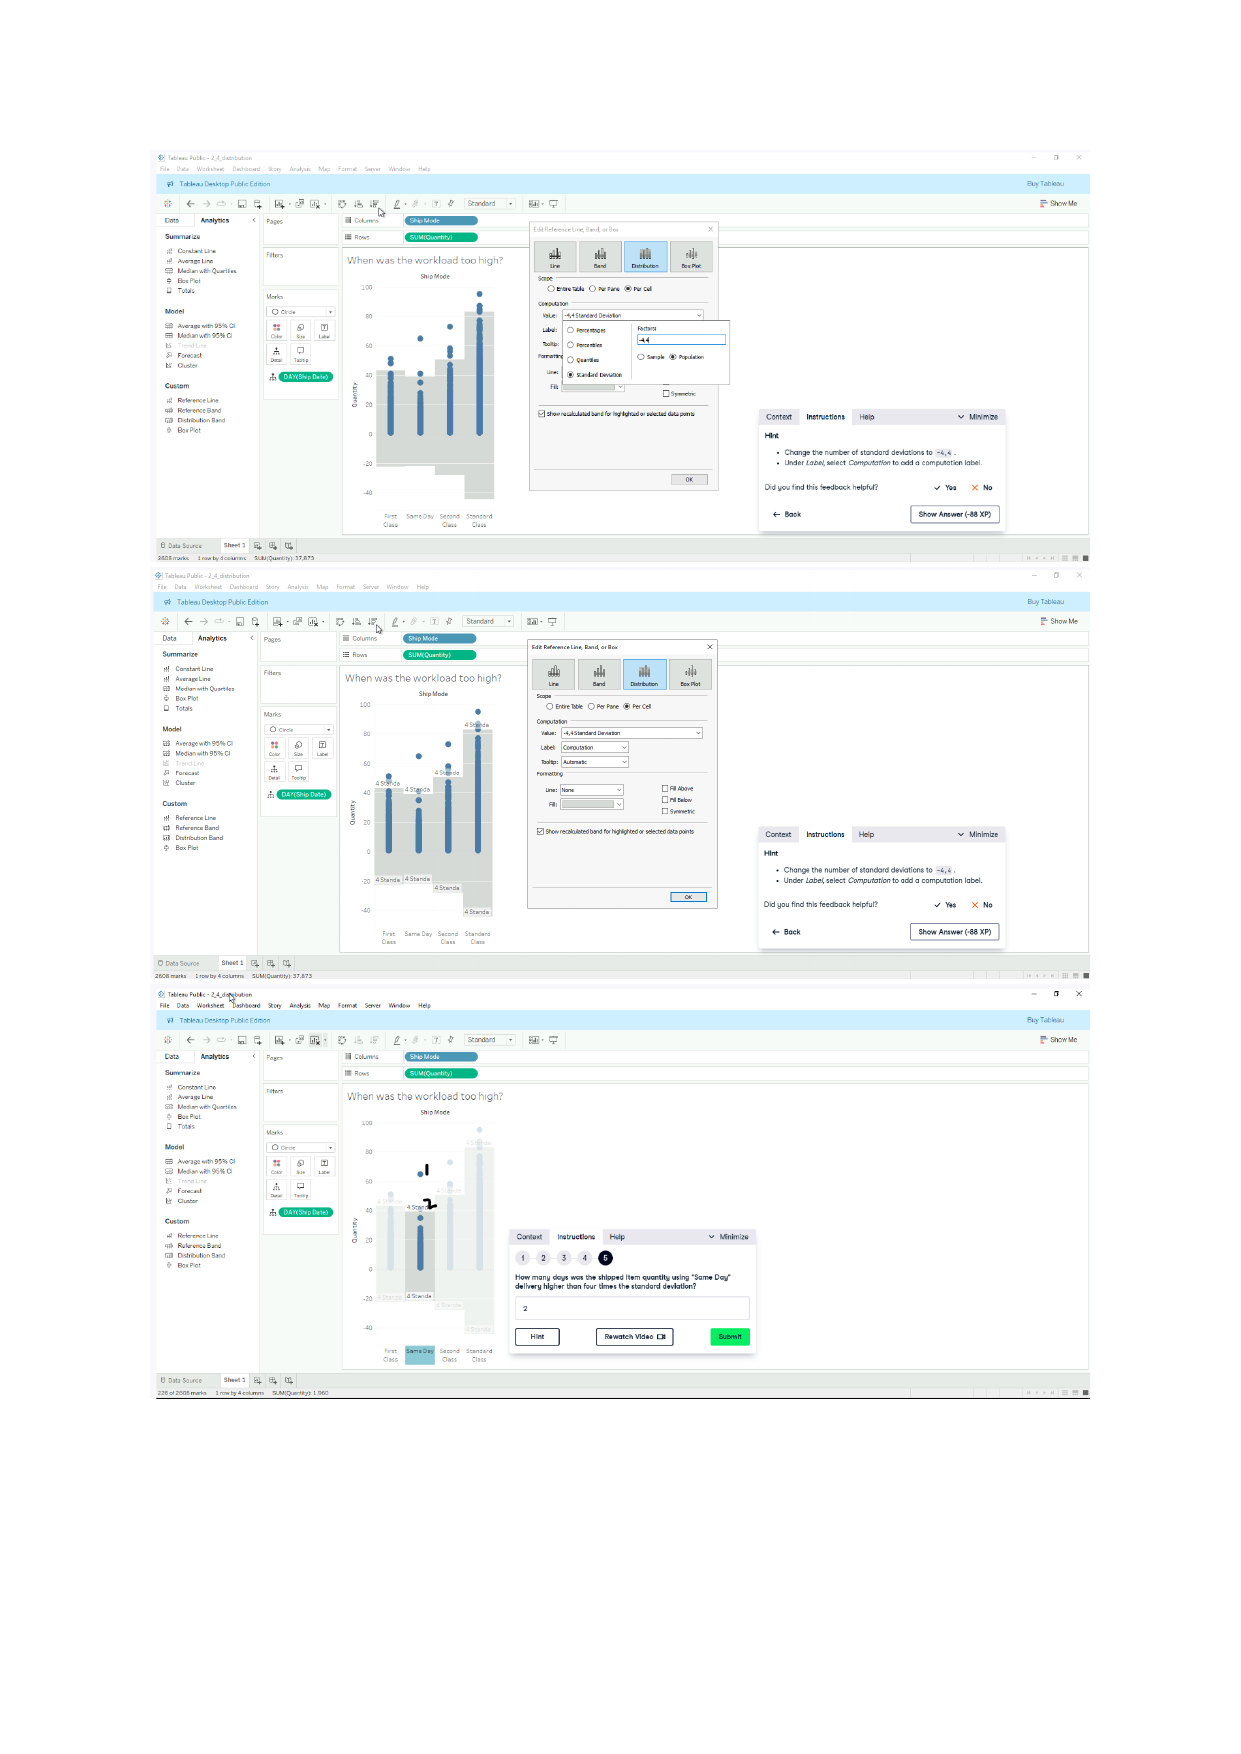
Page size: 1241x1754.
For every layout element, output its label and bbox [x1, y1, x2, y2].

picture [150, 567, 1091, 979]
picture [150, 150, 1091, 562]
picture [150, 984, 1091, 1399]
